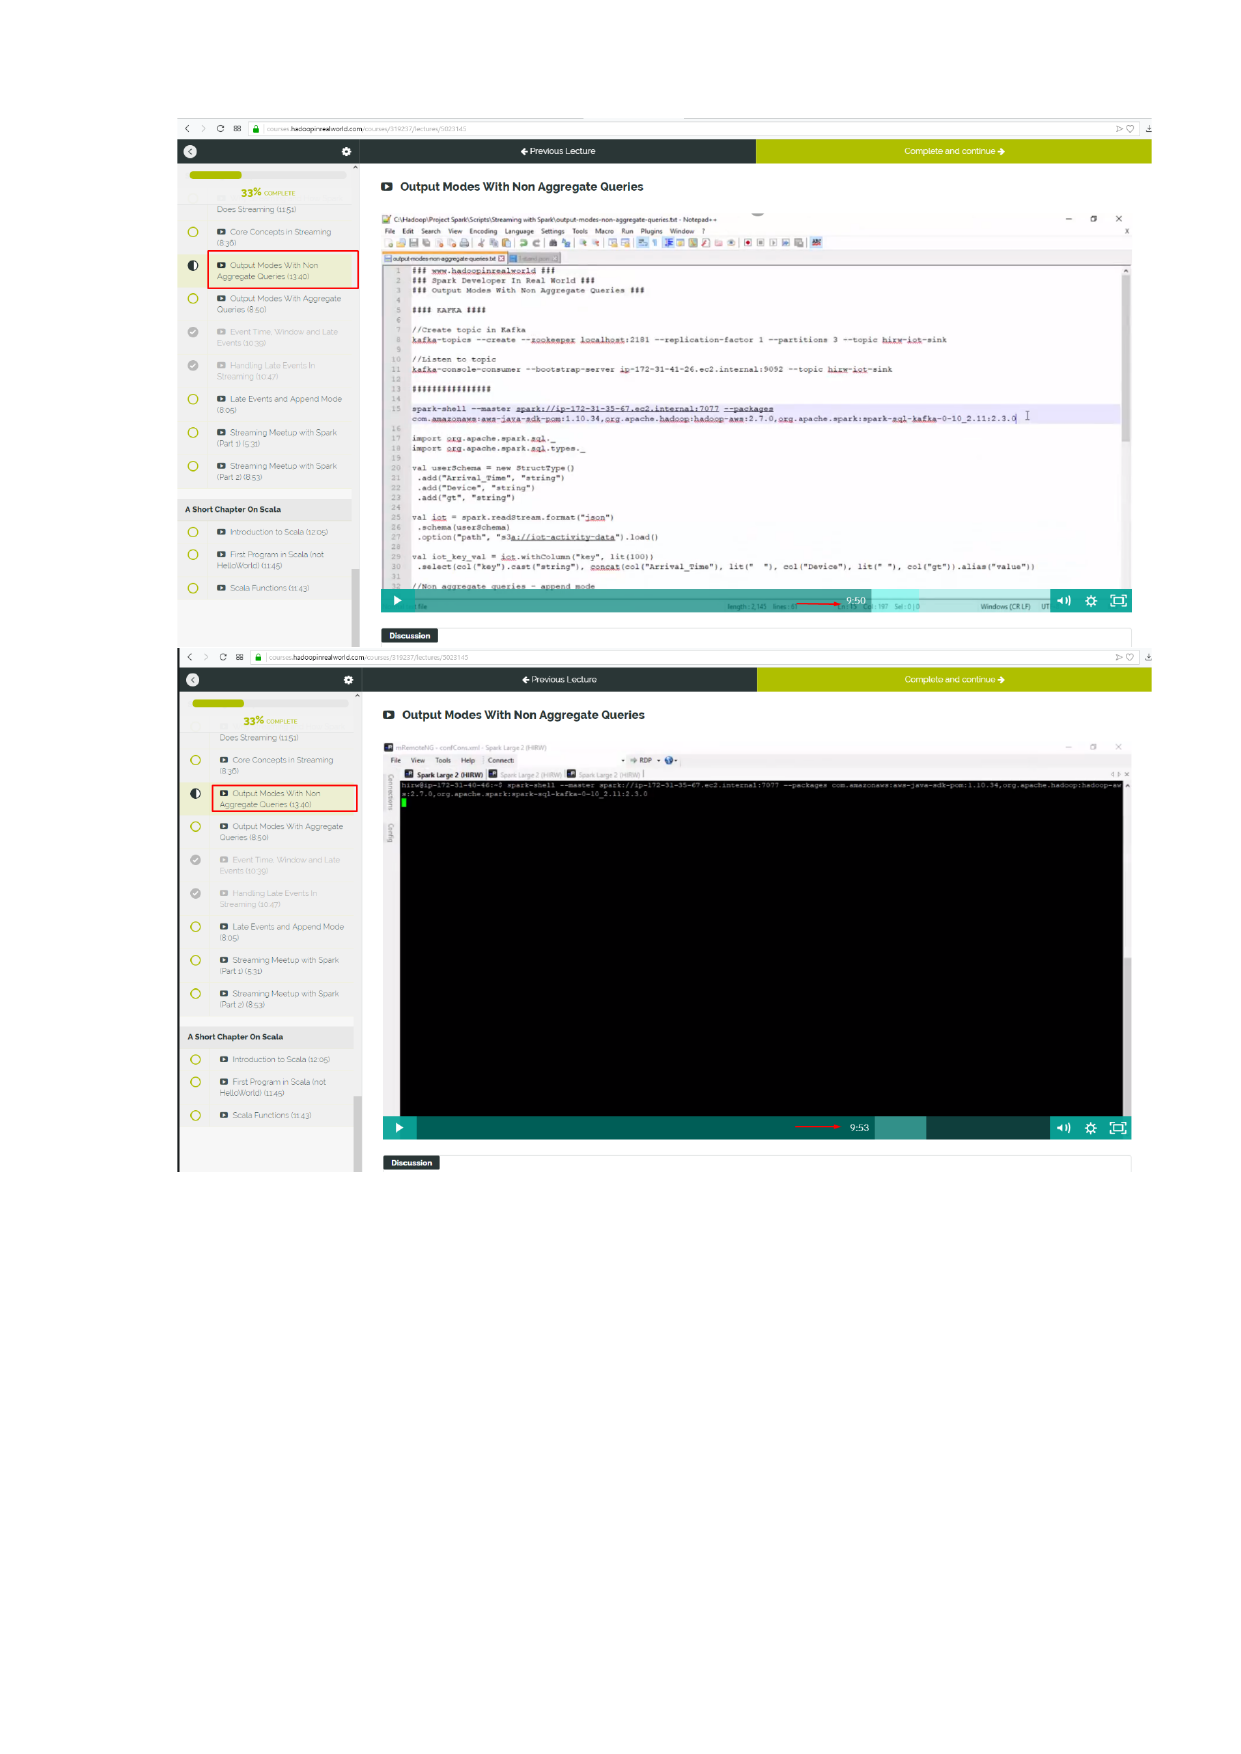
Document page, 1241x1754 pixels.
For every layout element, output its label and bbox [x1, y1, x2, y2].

picture [177, 648, 1152, 1172]
picture [177, 118, 1152, 647]
